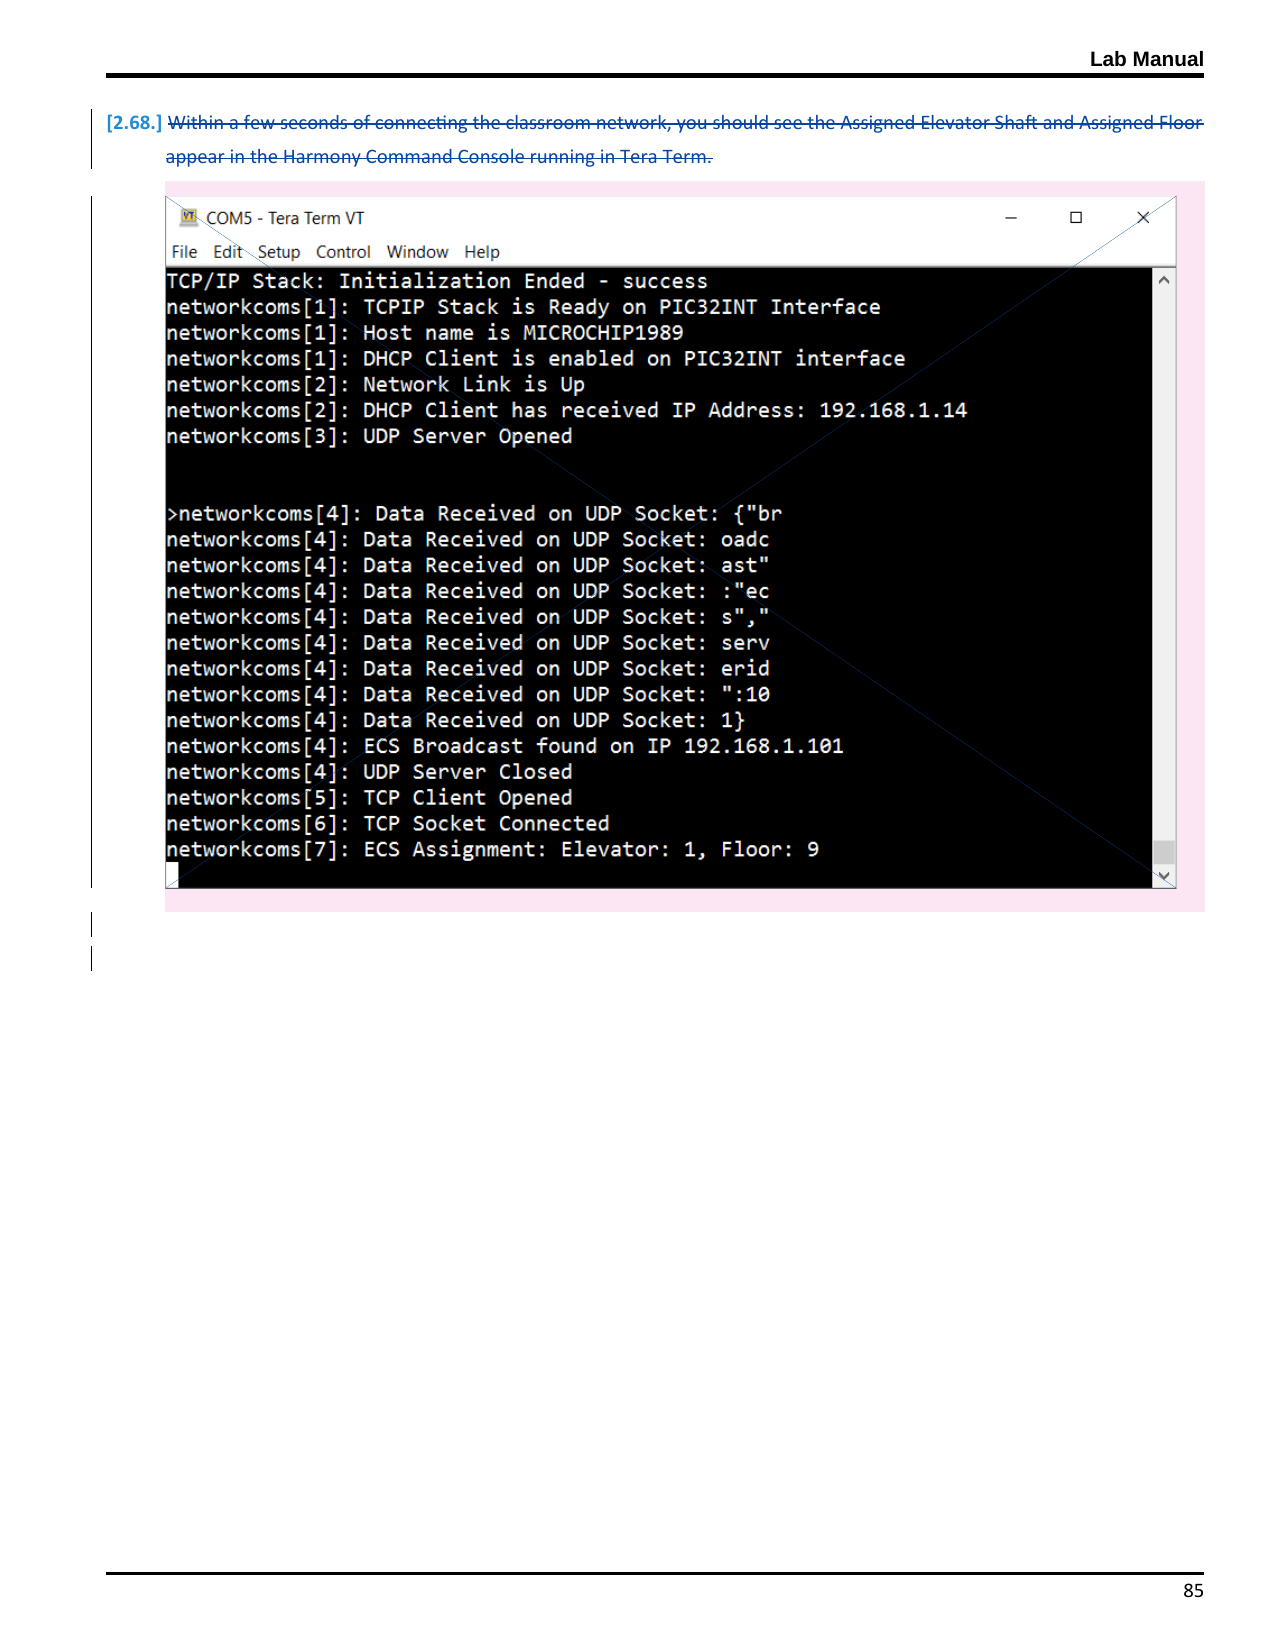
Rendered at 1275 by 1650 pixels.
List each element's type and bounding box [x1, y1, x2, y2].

picture [165, 197, 669, 887]
picture [166, 543, 1175, 889]
picture [168, 196, 1174, 541]
picture [673, 197, 1177, 887]
